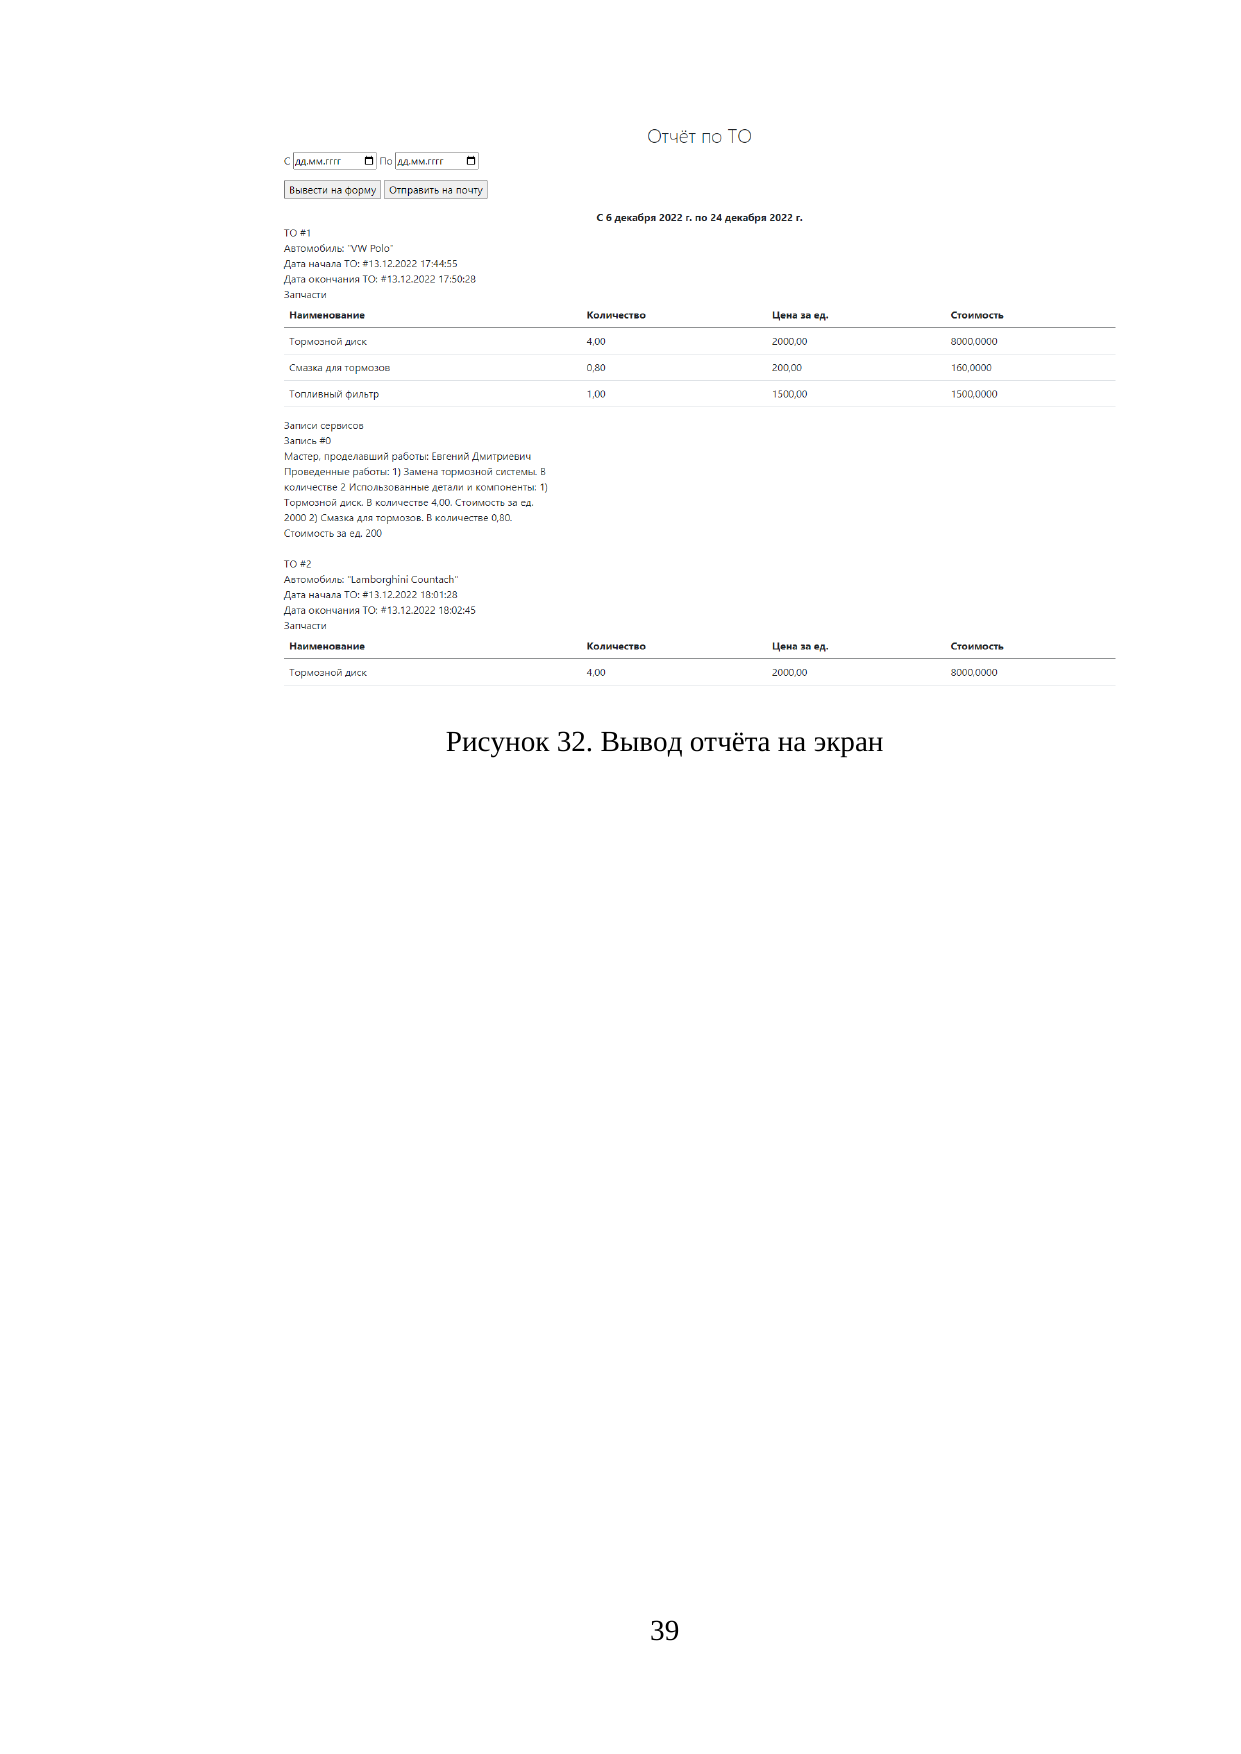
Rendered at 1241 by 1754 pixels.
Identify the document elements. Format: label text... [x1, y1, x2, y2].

picture [251, 118, 1192, 691]
text Рисунок 32. Вывод отчёта на экран [177, 724, 1152, 757]
